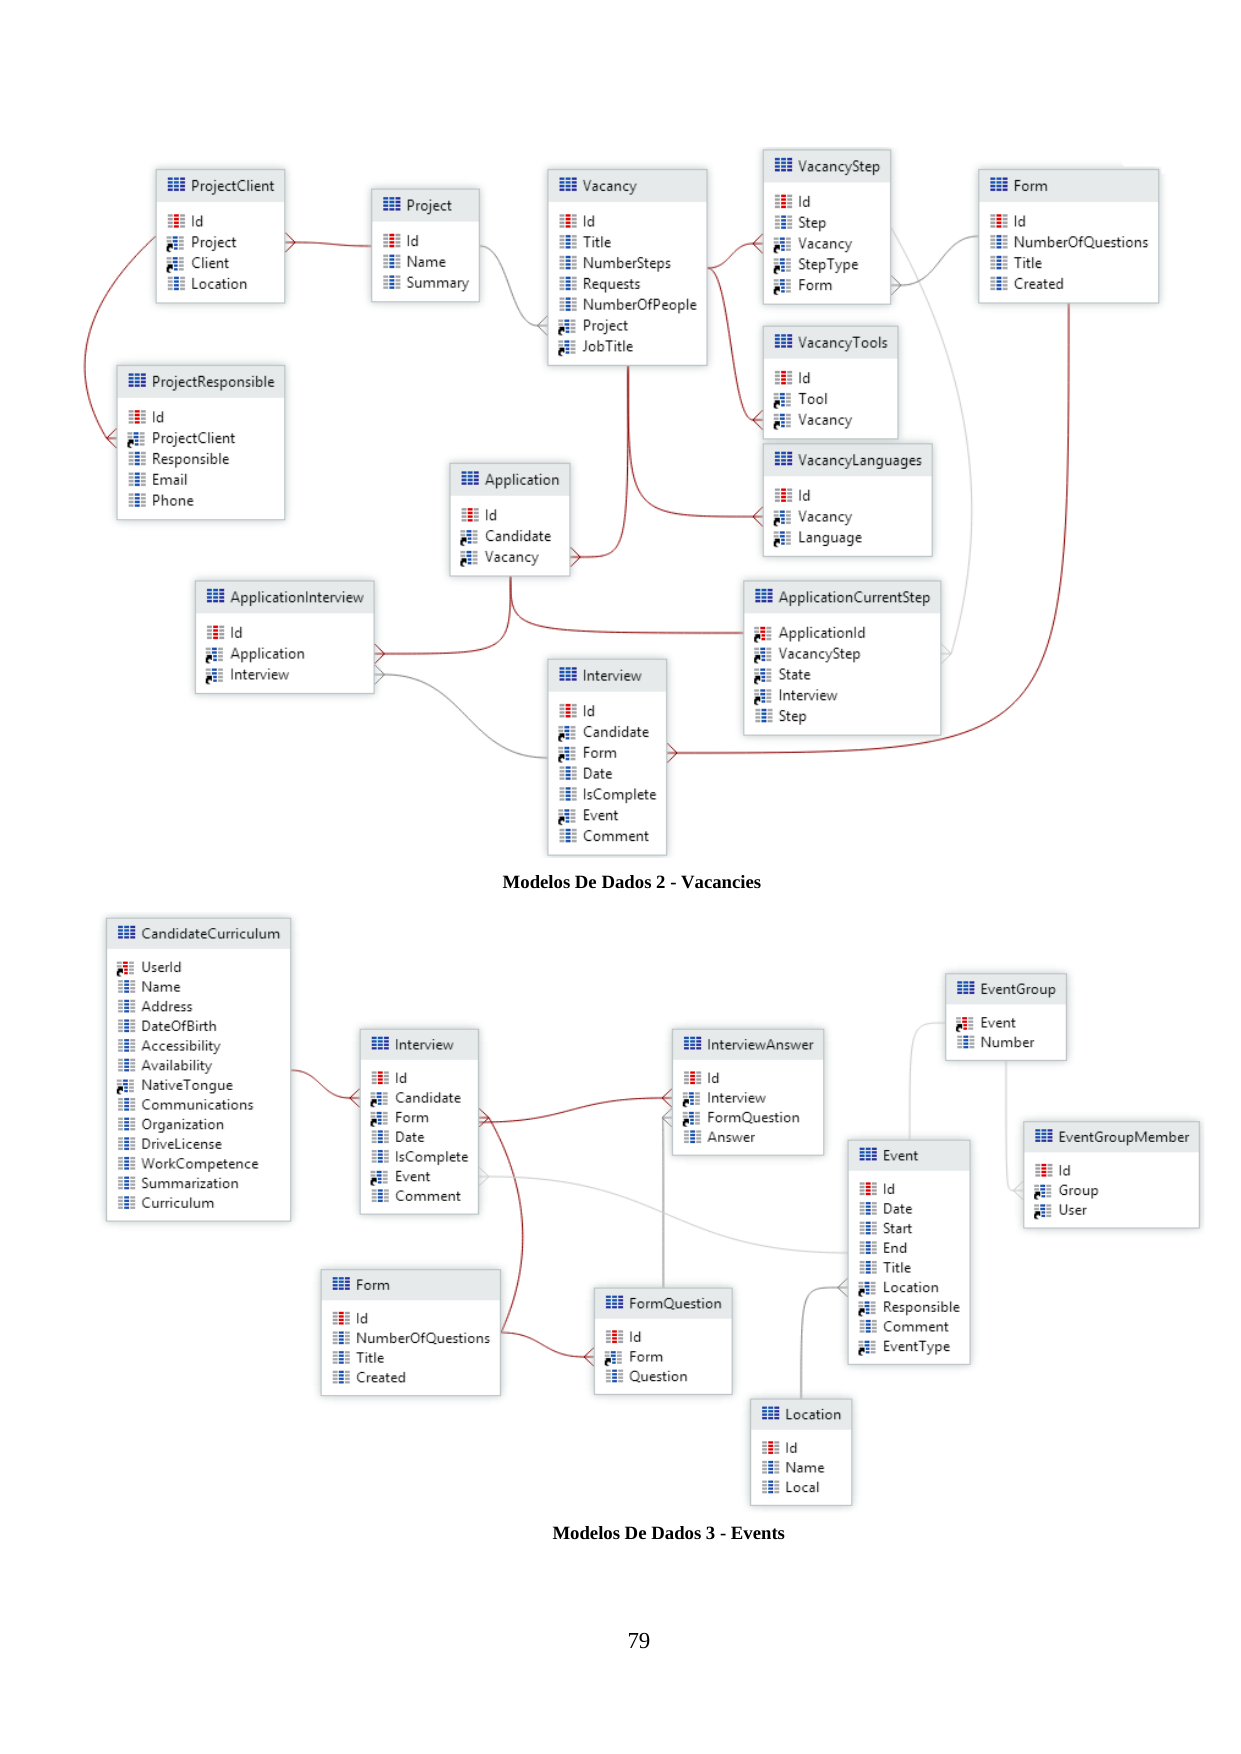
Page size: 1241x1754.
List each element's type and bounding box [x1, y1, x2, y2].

picture [95, 912, 1205, 1513]
picture [48, 147, 1177, 857]
